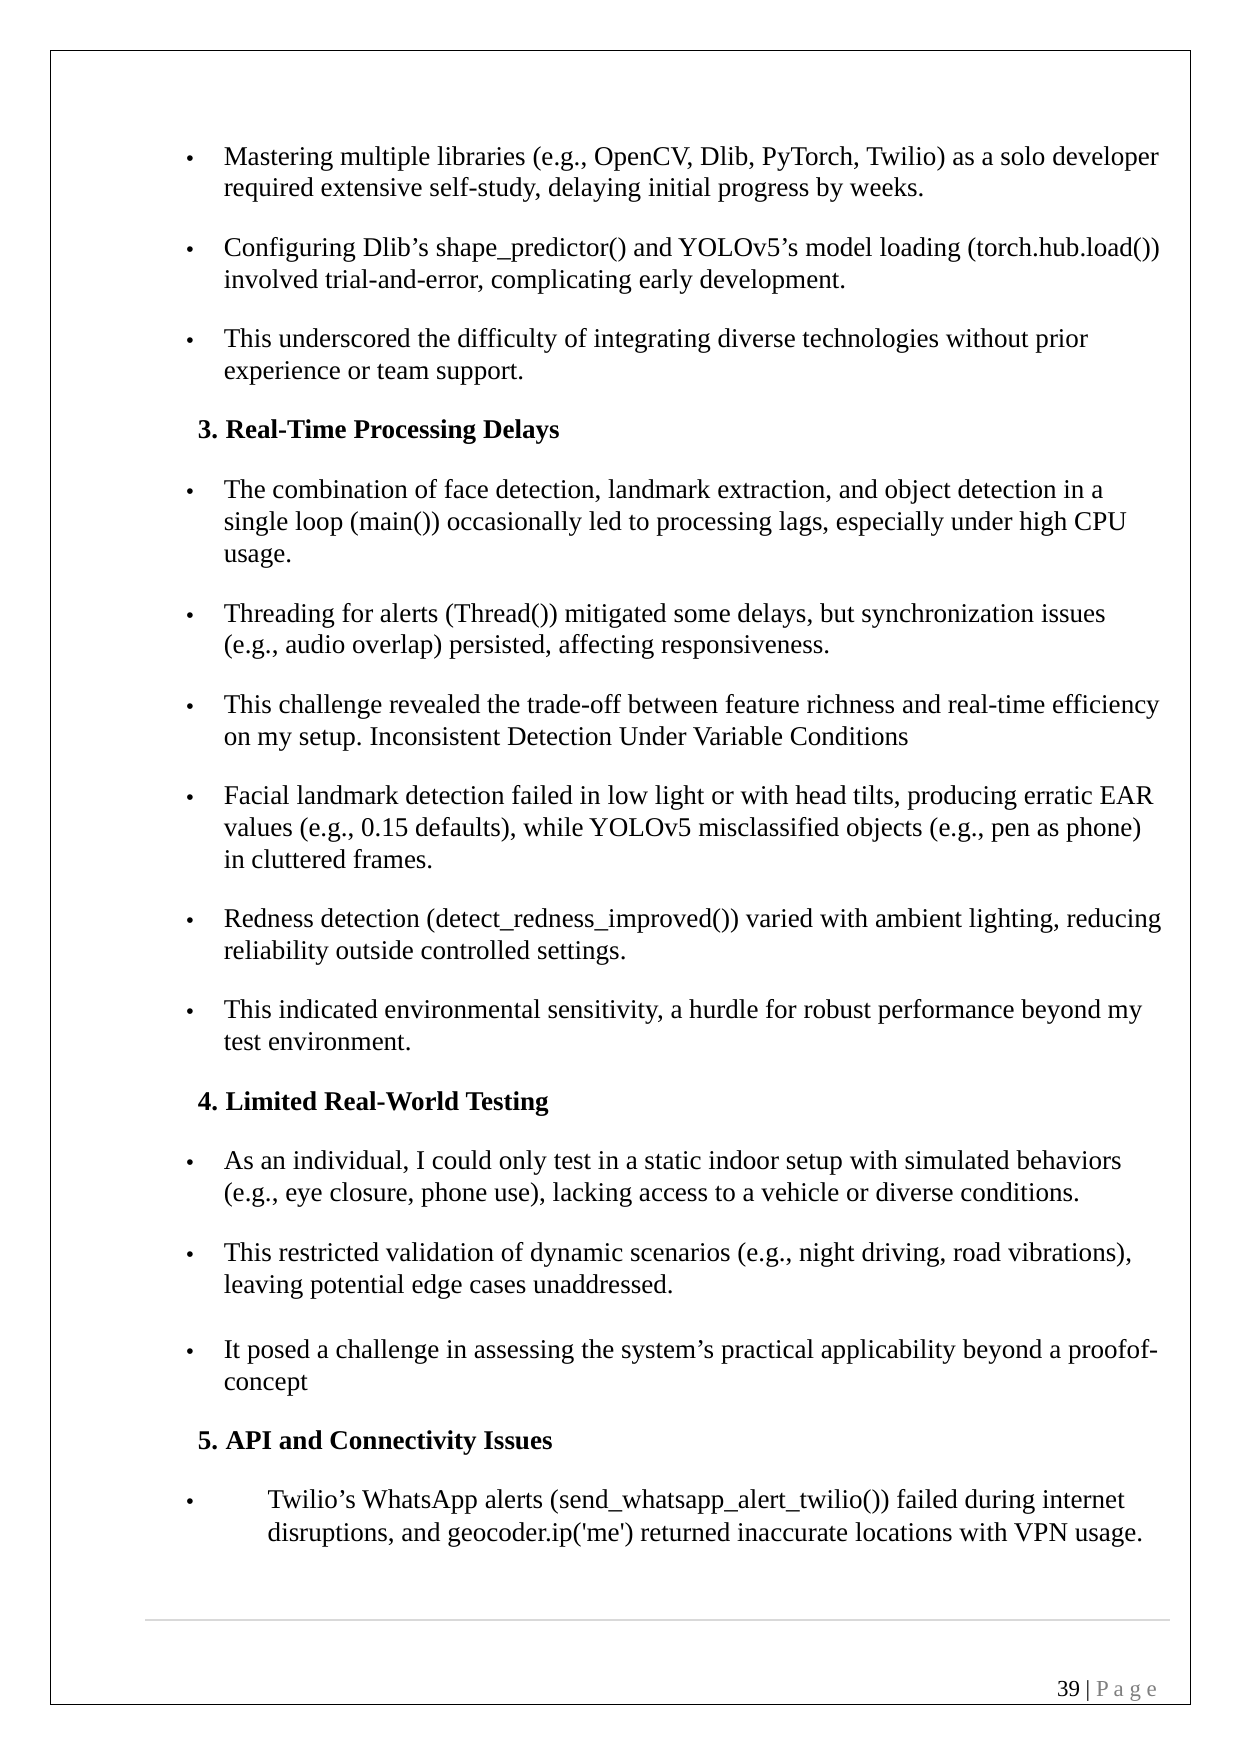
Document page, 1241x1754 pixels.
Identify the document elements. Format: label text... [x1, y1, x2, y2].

list Mastering multiple libraries (e.g., OpenCV, Dlib, PyTorch, Twilio) as a solo developer required extensive self-study, delaying initial progress by weeks. [186, 139, 1166, 203]
list Configuring Dlib’s shape_predictor() and YOLOv5’s model loading (torch.hub.load()) involved trial-and-error, complicating early development. [186, 231, 1166, 294]
list This indicated environmental sensitivity, a hurdle for robust performance beyond my test environment. [186, 993, 1166, 1056]
list Facial landmark detection failed in low light or with head tilts, producing erratic EAR values (e.g., 0.15 defaults), while YOLOv5 misclassified objects (e.g., pen as phone) in cluttered frames. [186, 779, 1166, 874]
list Redness detection (detect_redness_improved()) varied with ambient lighting, reducing reliability outside controlled settings. [186, 902, 1166, 966]
list This underscored the difficulty of integrating diverse technologies without prior experience or team support. [186, 322, 1166, 385]
list Threading for alerts (Thread()) mitigated some delays, but synchronization issues (e.g., audio overlap) persisted, affecting responsiveness. [186, 597, 1166, 660]
list As an individual, I could only test in a static indoor setup with simulated behaviors (e.g., eye closure, phone use), lacking access to a vehicle or diverse conditions. [186, 1144, 1166, 1208]
text 5. API and Connectivity Issues [198, 1424, 1235, 1455]
list Twilio’s WhatsApp alerts (send_whatsapp_alert_twilio()) failed during internet disruptions, and geocoder.ip('me') returned inaccurate locations with VPN usage. [186, 1484, 1166, 1547]
text 3. Real-Time Processing Delays [198, 414, 1235, 445]
list This challenge revealed the trade-off between feature richness and real-time efficiency on my setup. Inconsistent Detection Under Variable Conditions [186, 688, 1166, 751]
list It posed a challenge in assessing the system’s practical applicability beyond a proofof-concept [186, 1333, 1166, 1396]
list This restricted validation of dynamic scenarios (e.g., night driving, road vibrations), leaving potential edge cases unaddressed. [186, 1236, 1166, 1299]
list The combination of face detection, landmark extraction, and object detection in a single loop (main()) occasionally led to processing lags, especially under high CPU usage. [186, 473, 1166, 568]
text 4. Limited Real-World Testing [198, 1085, 1235, 1116]
